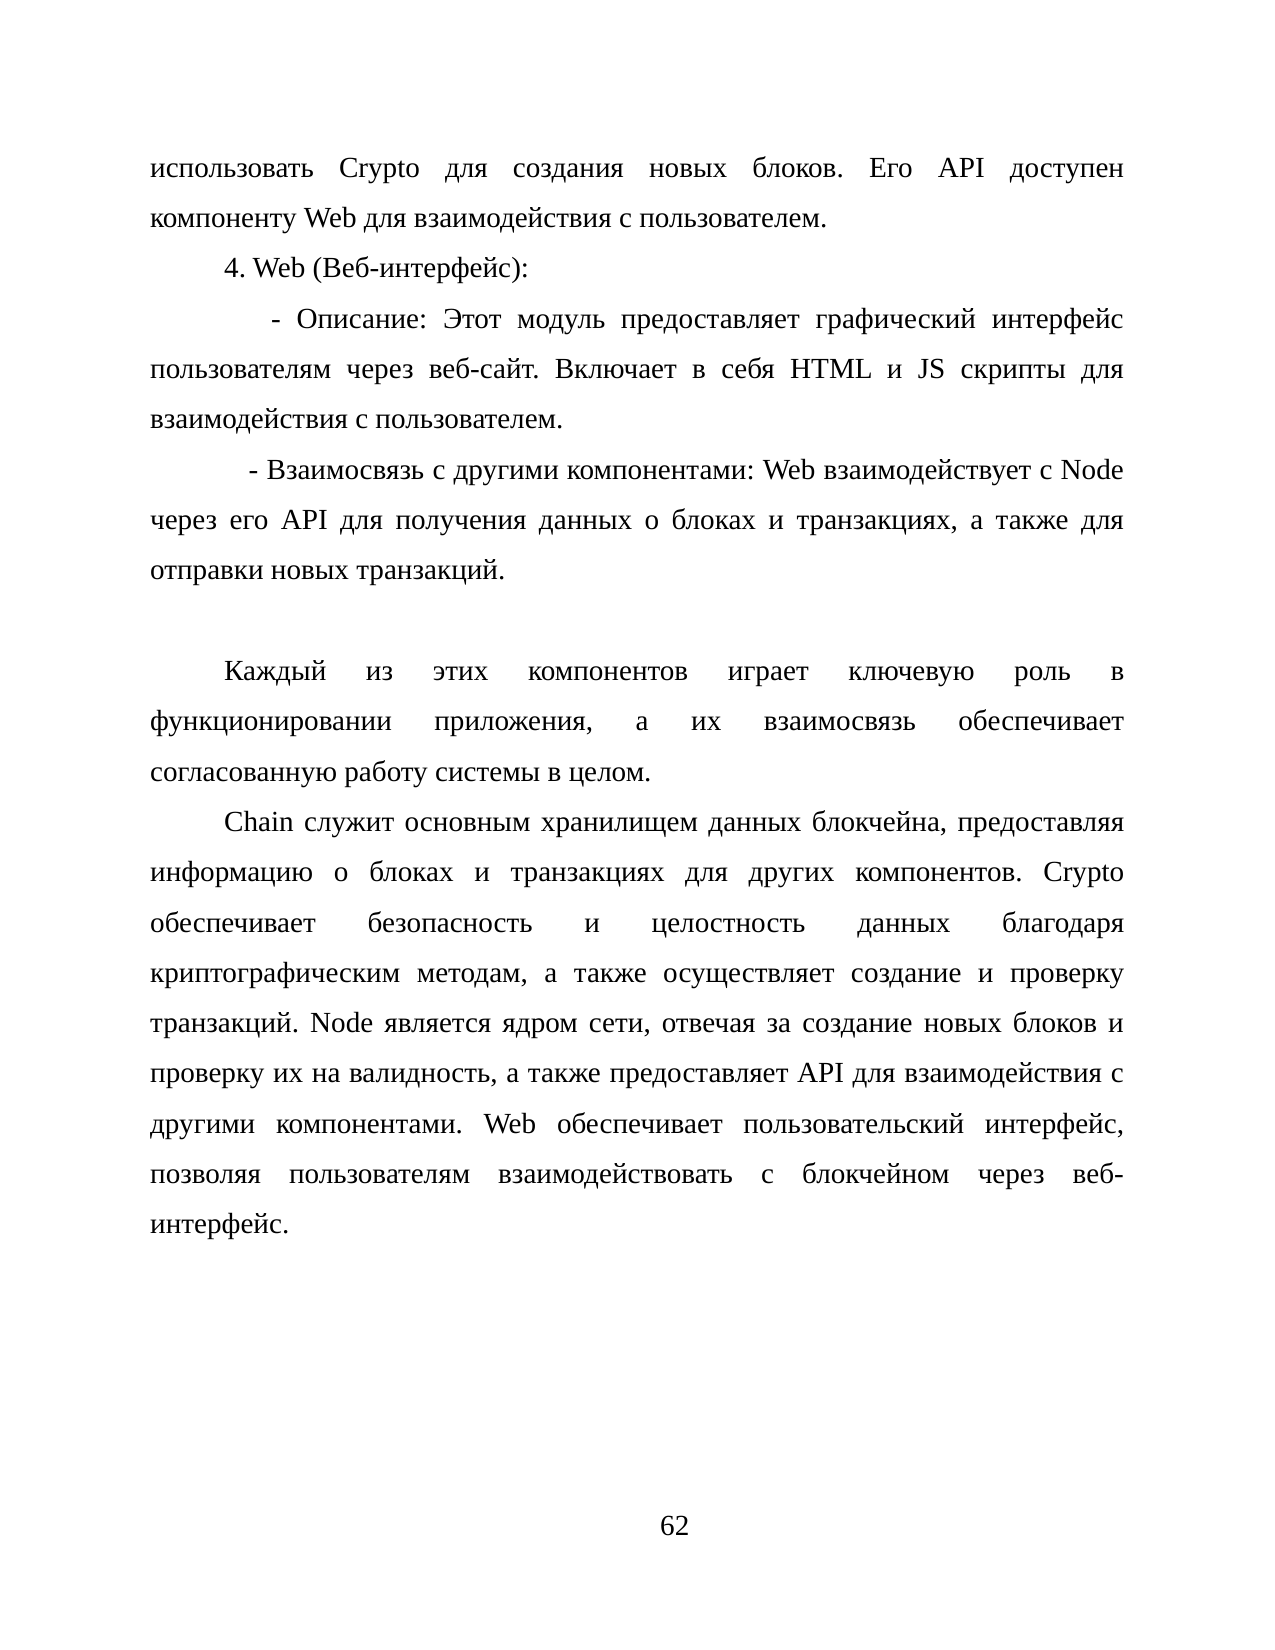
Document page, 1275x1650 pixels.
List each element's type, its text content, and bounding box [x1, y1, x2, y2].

text 4. Web (Веб-интерфейс): [150, 251, 1125, 284]
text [150, 150, 1125, 234]
text - Описание: Этот модуль предоставляет графический интерфейс пользователям через веб-сайт. Включает в себя HTML и JS скрипты для взаимодействия с пользователем. [150, 301, 1125, 435]
text Каждый из этих компонентов играет ключевую роль в функционировании приложения, а их взаимосвязь обеспечивает согласованную работу системы в целом. [150, 653, 1125, 787]
text - Взаимосвязь с другими компонентами: Web взаимодействует с Node через его API для получения данных о блоках и транзакциях, а также для отправки новых транзакций. [150, 452, 1125, 586]
text Chain служит основным хранилищем данных блокчейна, предоставляя информацию о блоках и транзакциях для других компонентов. Crypto обеспечивает безопасность и целостность данных благодаря криптографическим методам, а также осуществляет создание и проверку транзакций. Node является ядром сети, отвечая за создание новых блоков и проверку их на валидность, а также предоставляет API для взаимодействия с другими компонентами. Web обеспечивает пользовательский интерфейс, позволяя пользователям взаимодействовать с блокчейном через веб-интерфейс. [150, 804, 1125, 1240]
